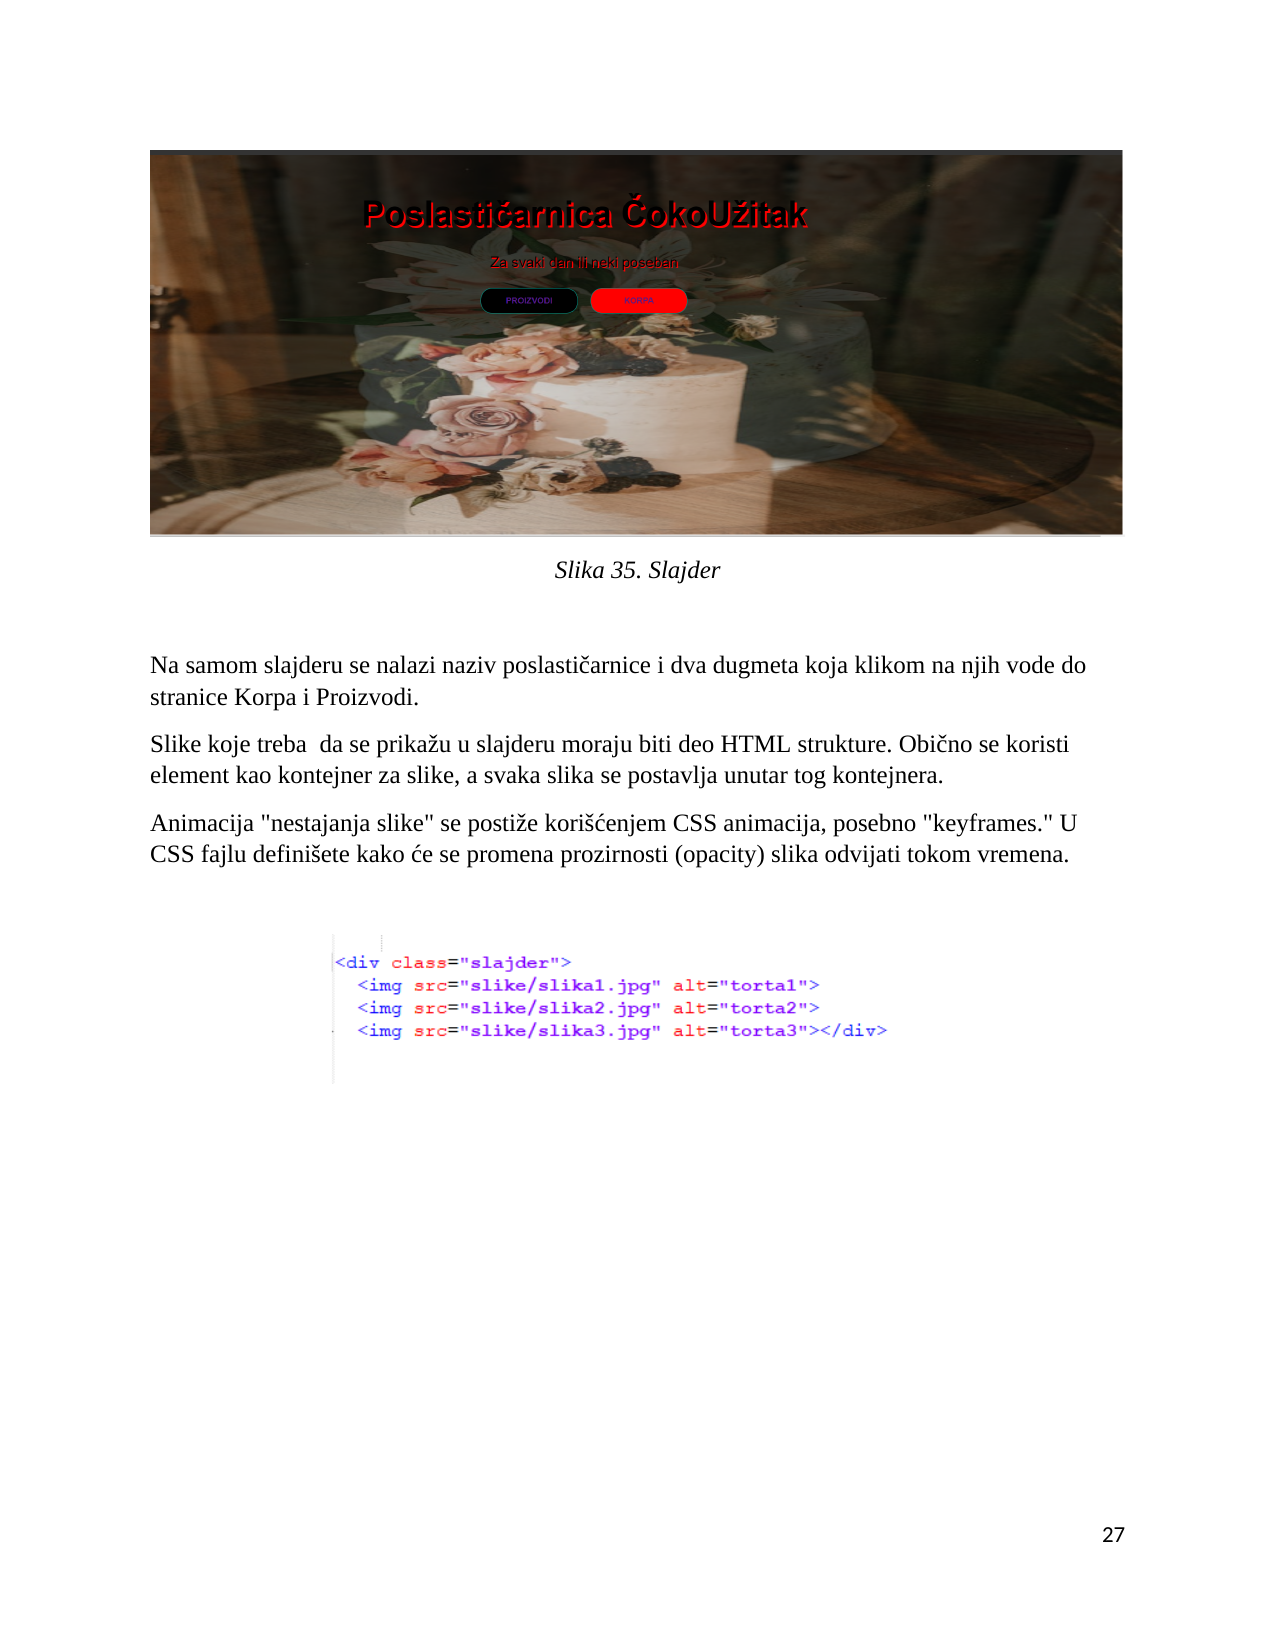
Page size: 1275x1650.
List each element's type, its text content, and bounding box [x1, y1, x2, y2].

text Slika 35. Slajder [150, 555, 1125, 584]
text Slike koje treba da se prikažu u slajderu moraju biti deo HTML strukture. Obično se koristi element kao kontejner za slike, a svaka slika se postavlja unutar tog kontejnera. [150, 729, 1125, 789]
text Na samom slajderu se nalazi naziv poslastičarnice i dva dugmeta koja klikom na njih vode do stranice Korpa i Proizvodi. [150, 651, 1125, 710]
picture [150, 150, 1125, 537]
picture [331, 934, 944, 1084]
text Animacija "nestajanja slike" se postiže korišćenjem CSS animacija, posebno "keyframes." U CSS fajlu definišete kako će se promena prozirnosti (opacity) slika odvijati tokom vremena. [150, 808, 1125, 868]
